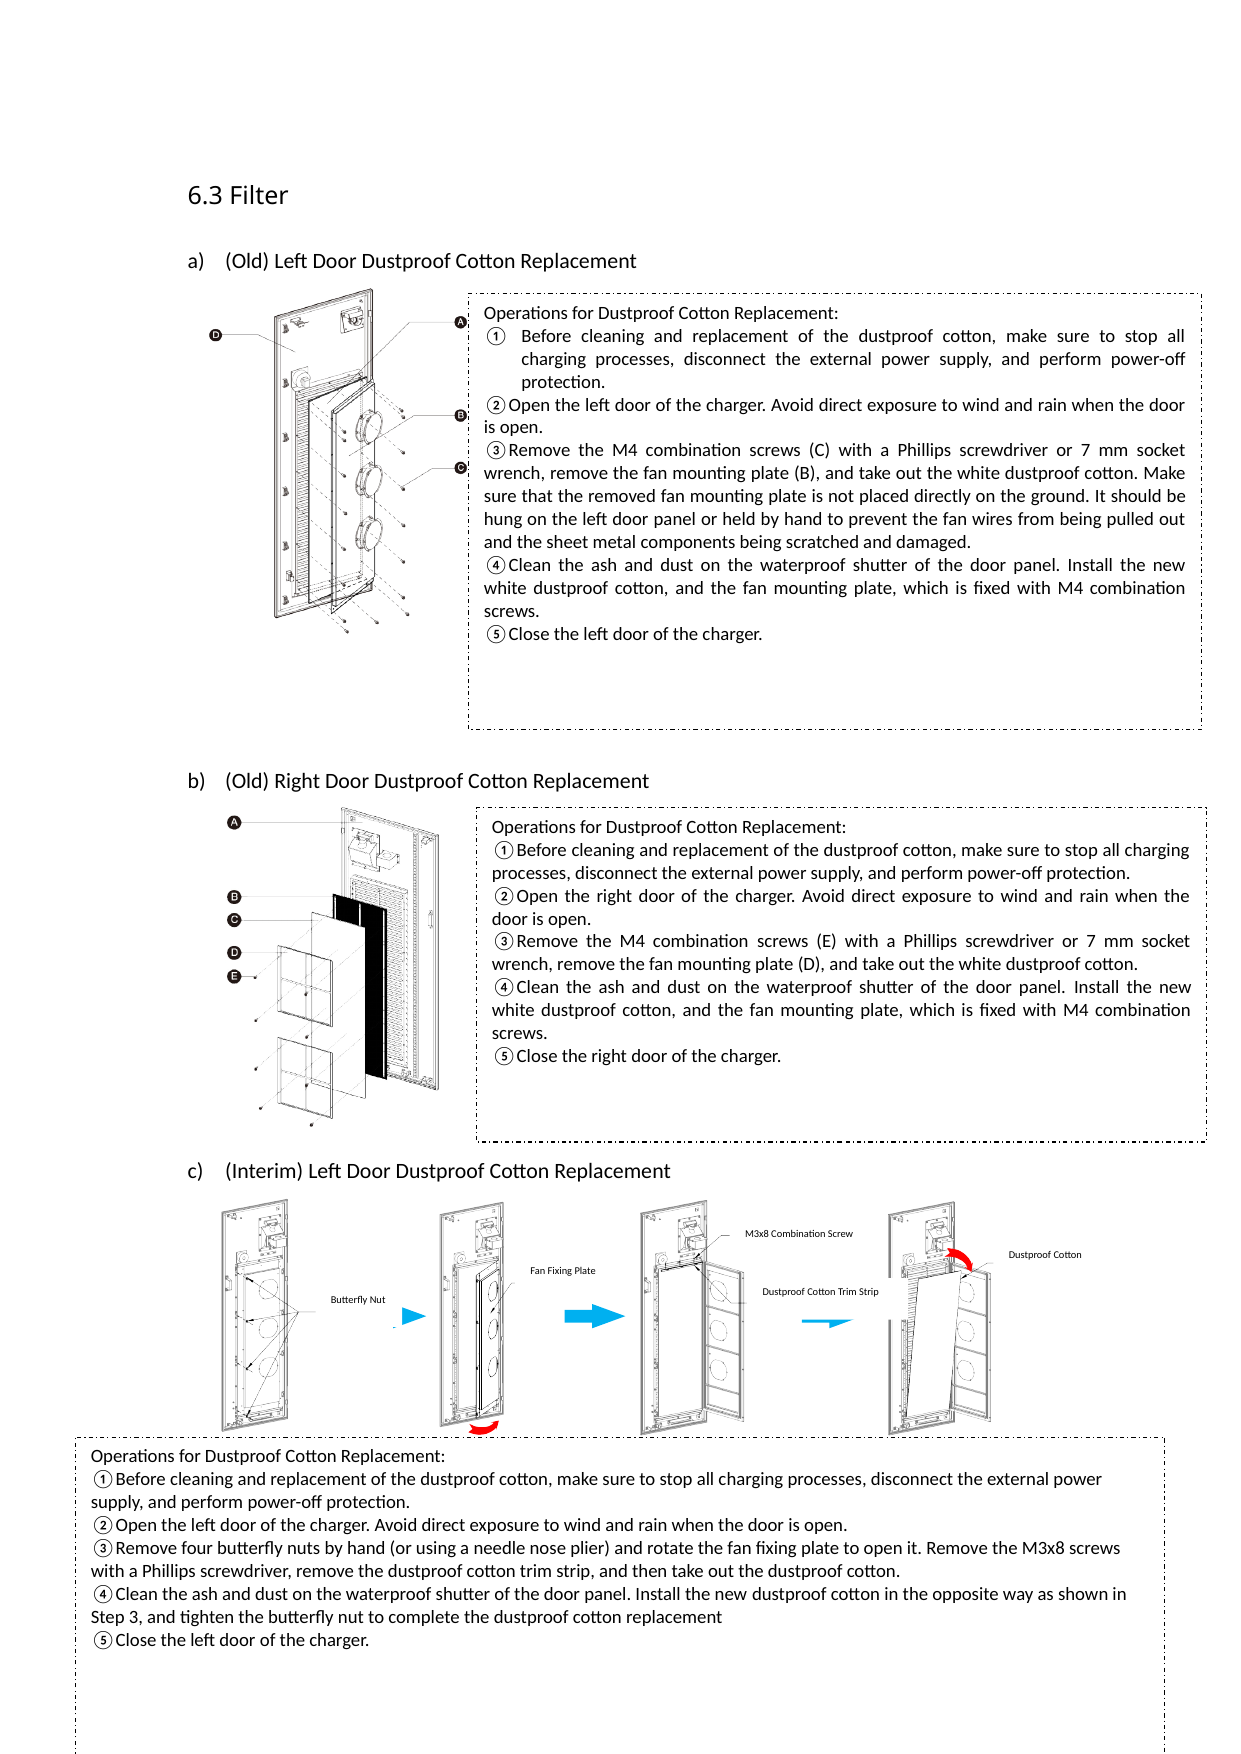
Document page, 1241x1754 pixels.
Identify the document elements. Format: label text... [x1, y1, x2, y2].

picture [209, 1195, 377, 1437]
picture [187, 797, 477, 1140]
list (Interim) Left Door Dustproof Cotton Replacement [187, 1155, 1053, 1187]
list (Old) Left Door Dustproof Cotton Replacement [187, 245, 1053, 277]
picture [859, 1195, 1031, 1437]
list (Old) Right Door Dustproof Cotton Replacement [187, 765, 1053, 797]
picture [622, 1195, 811, 1437]
picture [187, 277, 496, 637]
picture [432, 1195, 574, 1437]
subtitle 6.3 Filter [187, 162, 1053, 227]
